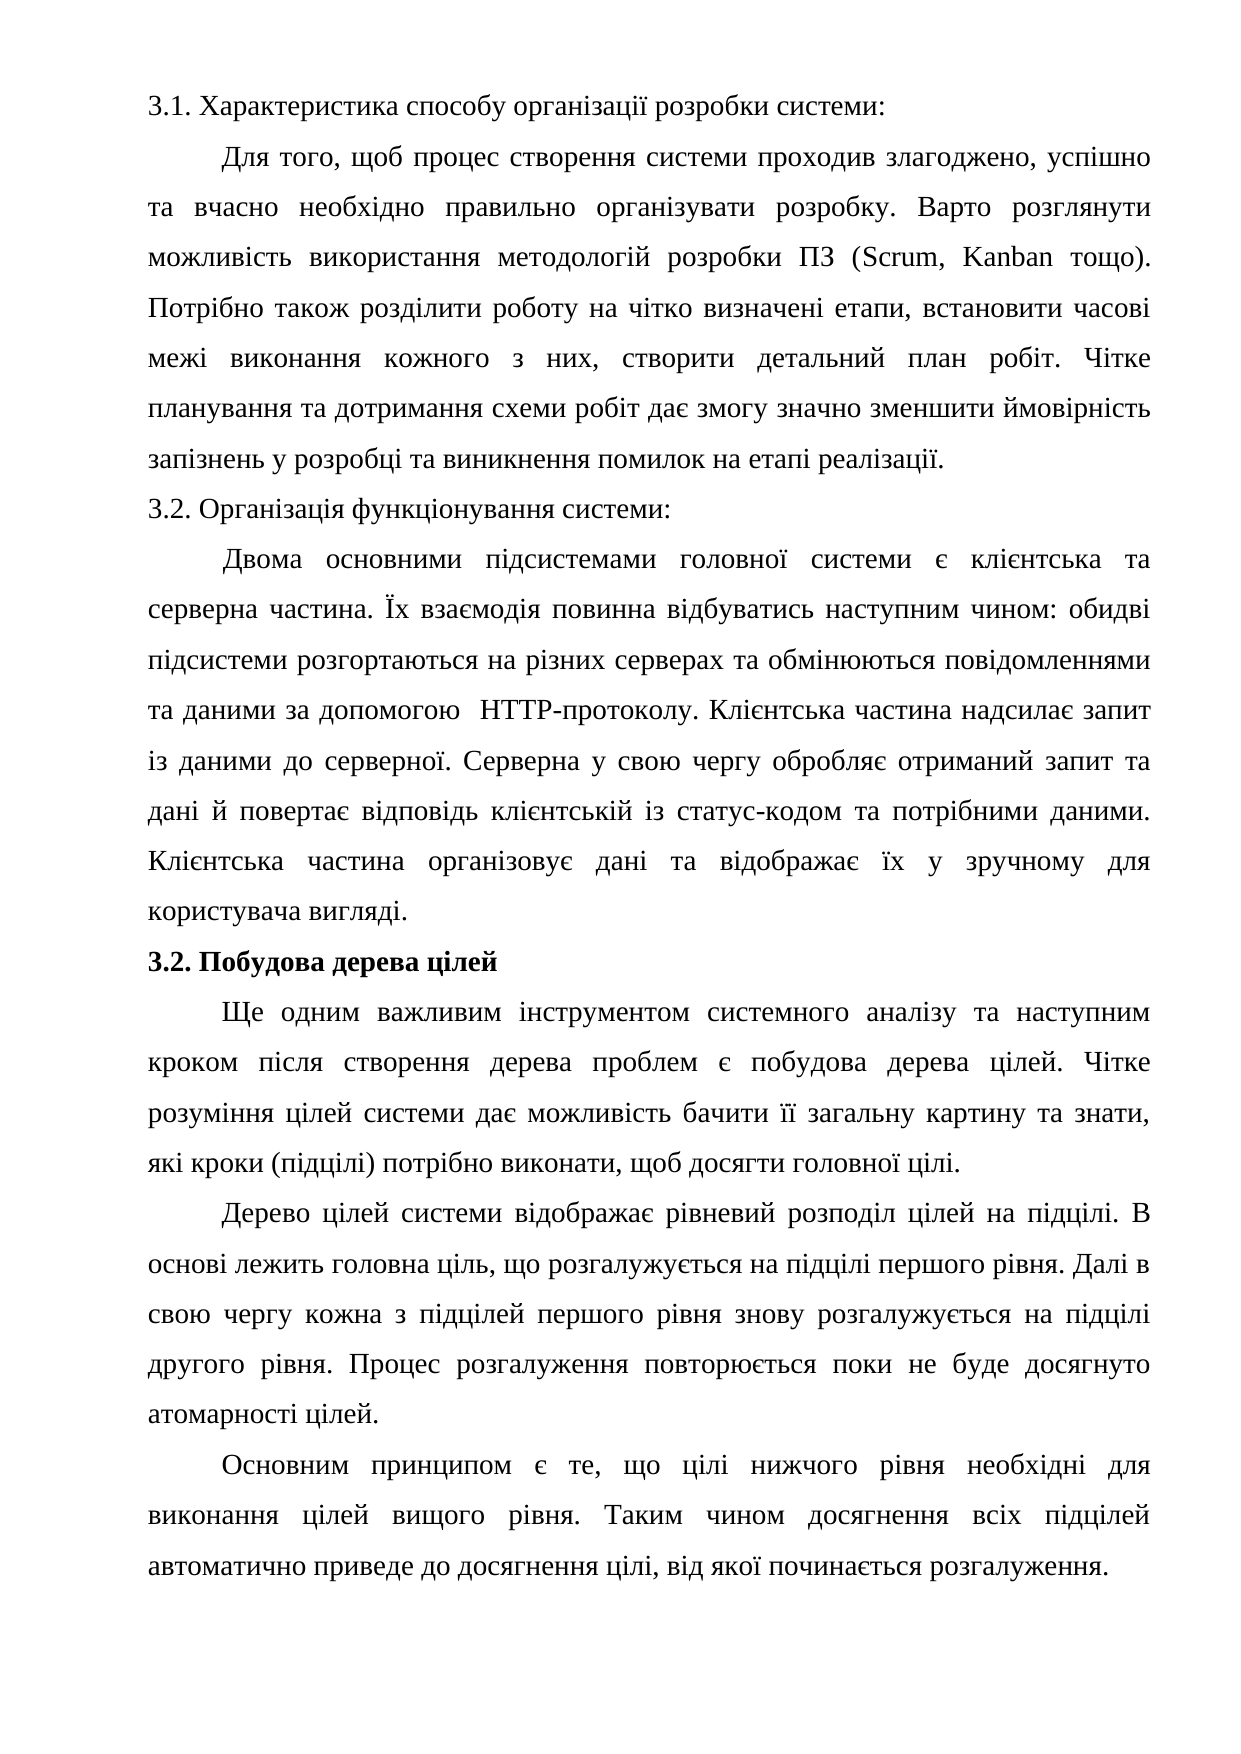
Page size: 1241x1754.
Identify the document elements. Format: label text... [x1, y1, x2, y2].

text Для того, щоб процес створення системи проходив злагоджено, успішно та вчасно необхідно правильно організувати розробку. Варто розглянути можливість використання методологій розробки ПЗ (Scrum, Kanban тощо). Потрібно також розділити роботу на чітко визначені етапи, встановити часові межі виконання кожного з них, створити детальний план робіт. Чітке планування та дотримання схеми робіт дає змогу значно зменшити ймовірність запізнень у розробці та виникнення помилок на етапі реалізації. [148, 139, 1152, 474]
text 3.2. Організація функціонування системи: [148, 491, 1152, 524]
subtitle 3.2. Побудова дерева цілей [148, 944, 1152, 977]
text Дерево цілей системи відображає рівневий розподіл цілей на підцілі. В основі лежить головна ціль, що розгалужується на підцілі першого рівня. Далі в свою чергу кожна з підцілей першого рівня знову розгалужується на підцілі другого рівня. Процес розгалуження повторюється поки не буде досягнуто атомарності цілей. [148, 1195, 1152, 1430]
text Ще одним важливим інструментом системного аналізу та наступним кроком після створення дерева проблем є побудова дерева цілей. Чітке розуміння цілей системи дає можливість бачити її загальну картину та знати, які кроки (підцілі) потрібно виконати, щоб досягти головної цілі. [148, 994, 1152, 1179]
text 3.1. Характеристика способу організації розробки системи: [148, 88, 1152, 122]
text Основним принципом є те, що цілі нижчого рівня необхідні для виконання цілей вищого рівня. Таким чином досягнення всіх підцілей автоматично приведе до досягнення цілі, від якої починається розгалуження. [148, 1447, 1152, 1581]
text Двома основними підсистемами головної системи є клієнтська та серверна частина. Їх взаємодія повинна відбуватись наступним чином: обидві підсистеми розгортаються на різних серверах та обмінюються повідомленнями та даними за допомогою HTTP-протоколу. Клієнтська частина надсилає запит із даними до серверної. Серверна у свою чергу обробляє отриманий запит та дані й повертає відповідь клієнтській із статус-кодом та потрібними даними. Клієнтська частина організовує дані та відображає їх у зручному для користувача вигляді. [148, 541, 1152, 927]
